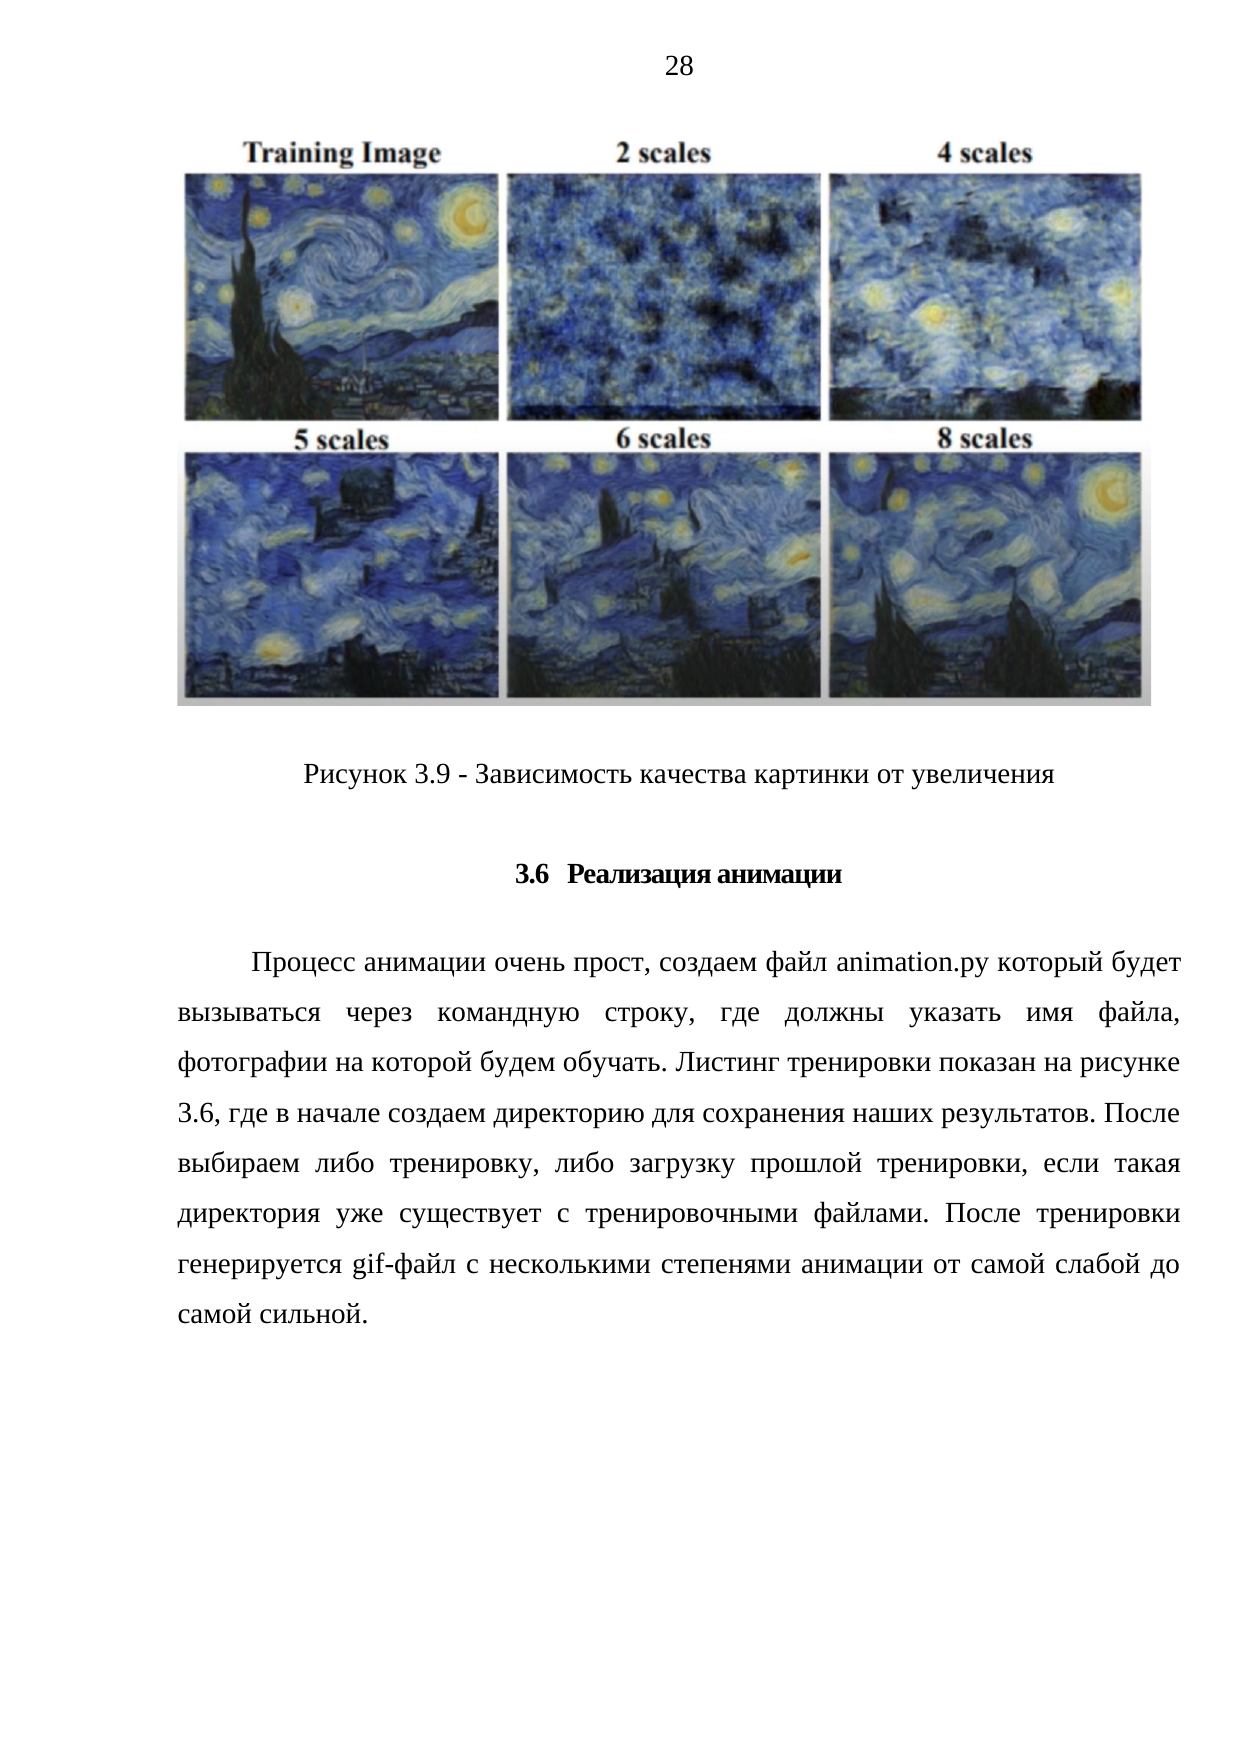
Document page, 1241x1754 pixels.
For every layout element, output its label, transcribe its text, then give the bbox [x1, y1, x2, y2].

text Процесс анимации очень прост, создаем файл animation.py который будет вызываться через командную строку, где должны указать имя файла, фотографии на которой будем обучать. Листинг тренировки показан на рисунке 3.6, где в начале создаем директорию для сохранения наших результатов. После выбираем либо тренировку, либо загрузку прошлой тренировки, если такая директория уже существует с тренировочными файлами. После тренировки генерируется gif-файл с несколькими степенями анимации от самой слабой до самой сильной. [177, 944, 1181, 1330]
text 3.6 Реализация анимации [177, 856, 1181, 890]
picture [177, 126, 1152, 710]
text Рисунок 3.9 - Зависимость качества картинки от увеличения [177, 756, 1181, 789]
